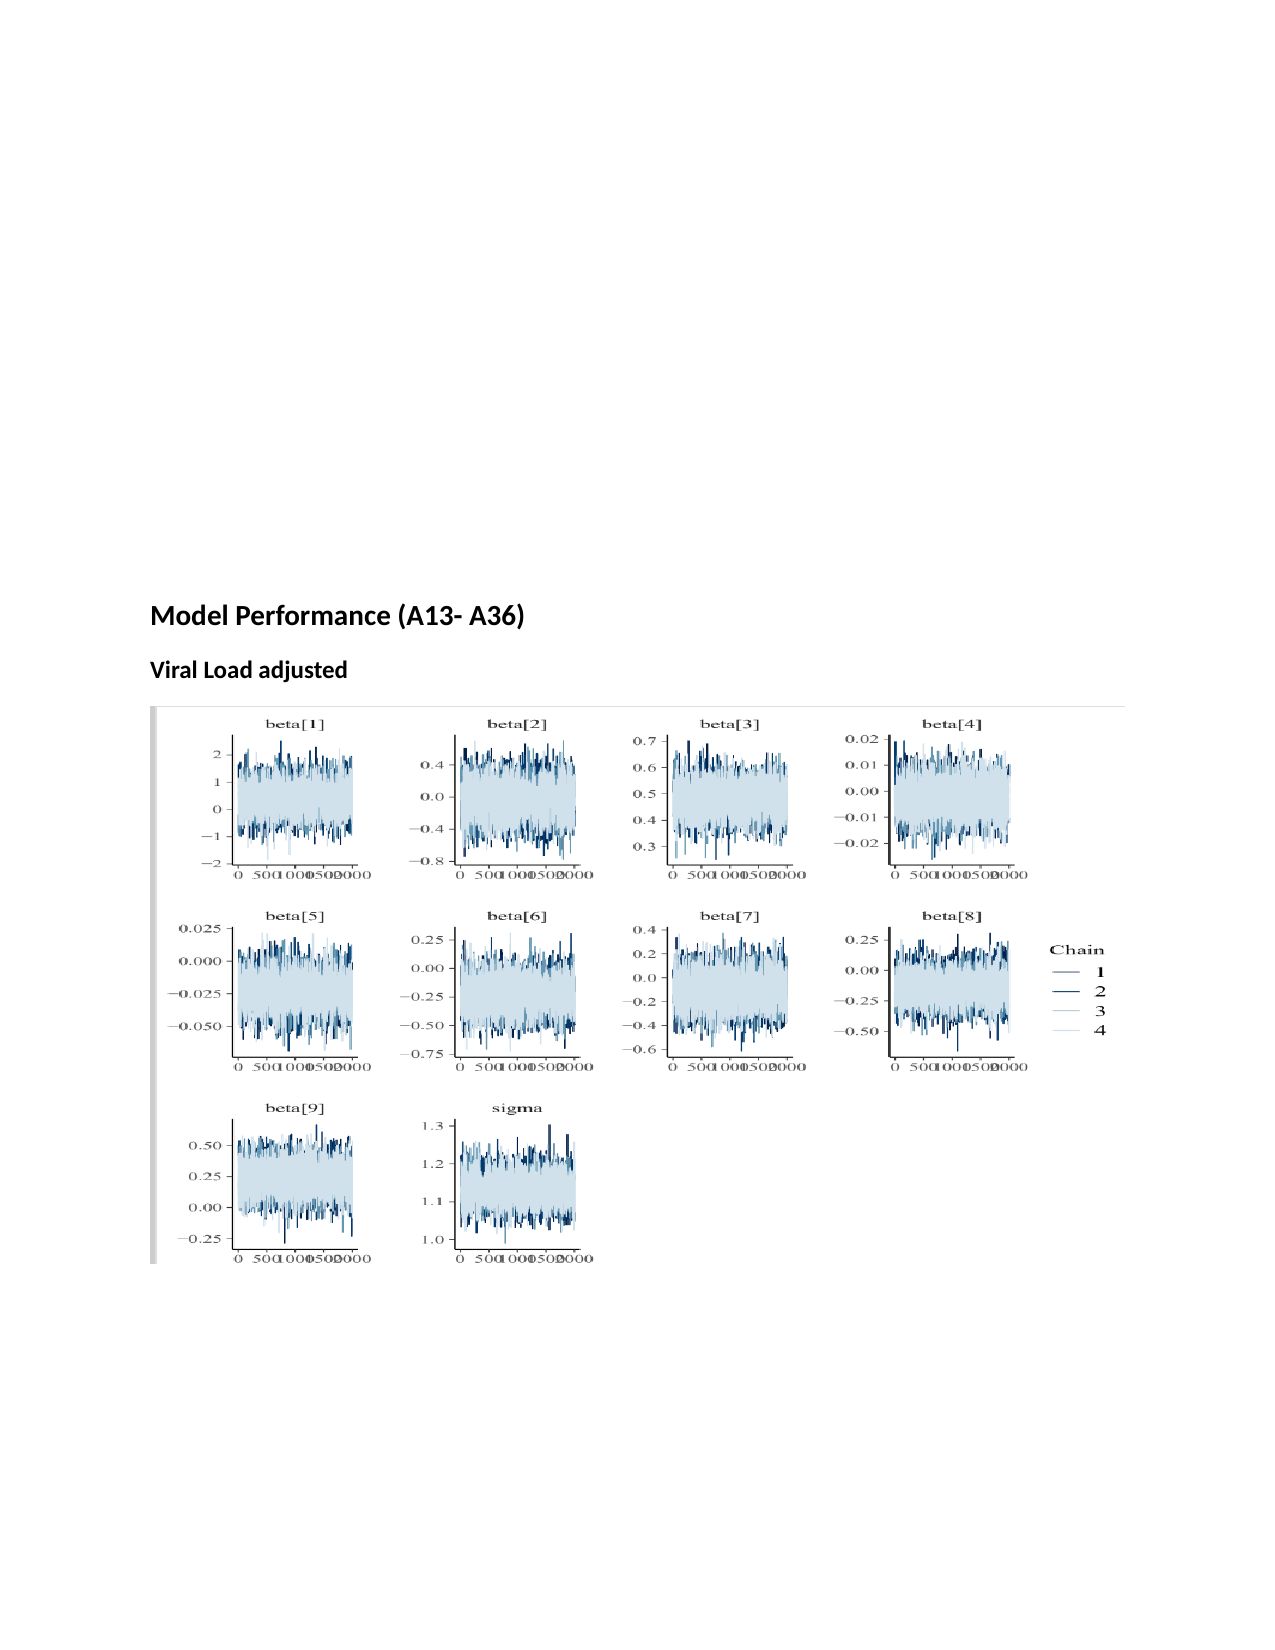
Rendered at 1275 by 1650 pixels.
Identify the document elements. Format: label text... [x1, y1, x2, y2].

text Viral Load adjusted [150, 654, 1125, 685]
picture [150, 706, 1125, 1264]
text Model Performance (A13- A36) [150, 597, 1125, 632]
